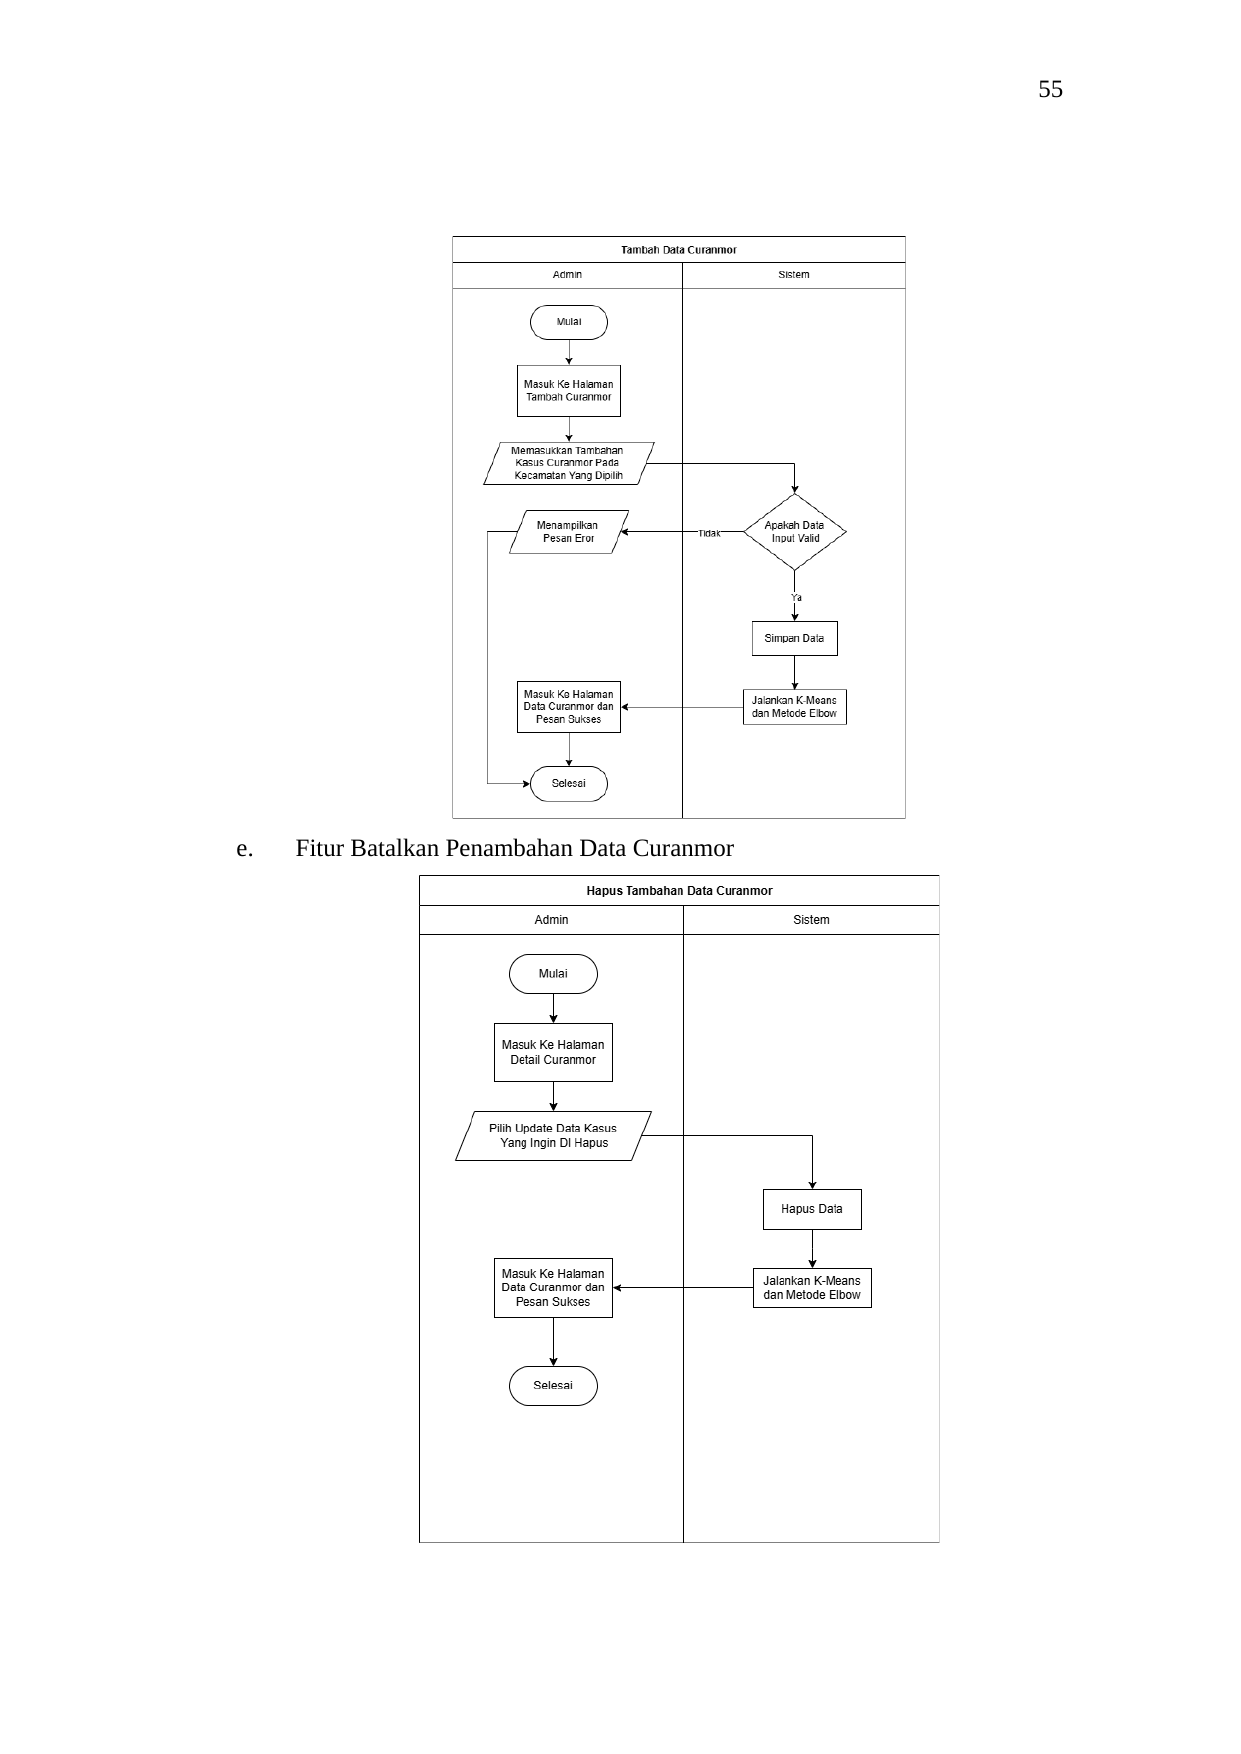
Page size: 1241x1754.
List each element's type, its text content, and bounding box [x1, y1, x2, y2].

picture [419, 875, 940, 1543]
picture [452, 236, 906, 819]
list Fitur Batalkan Penambahan Data Curanmor [236, 833, 1063, 861]
